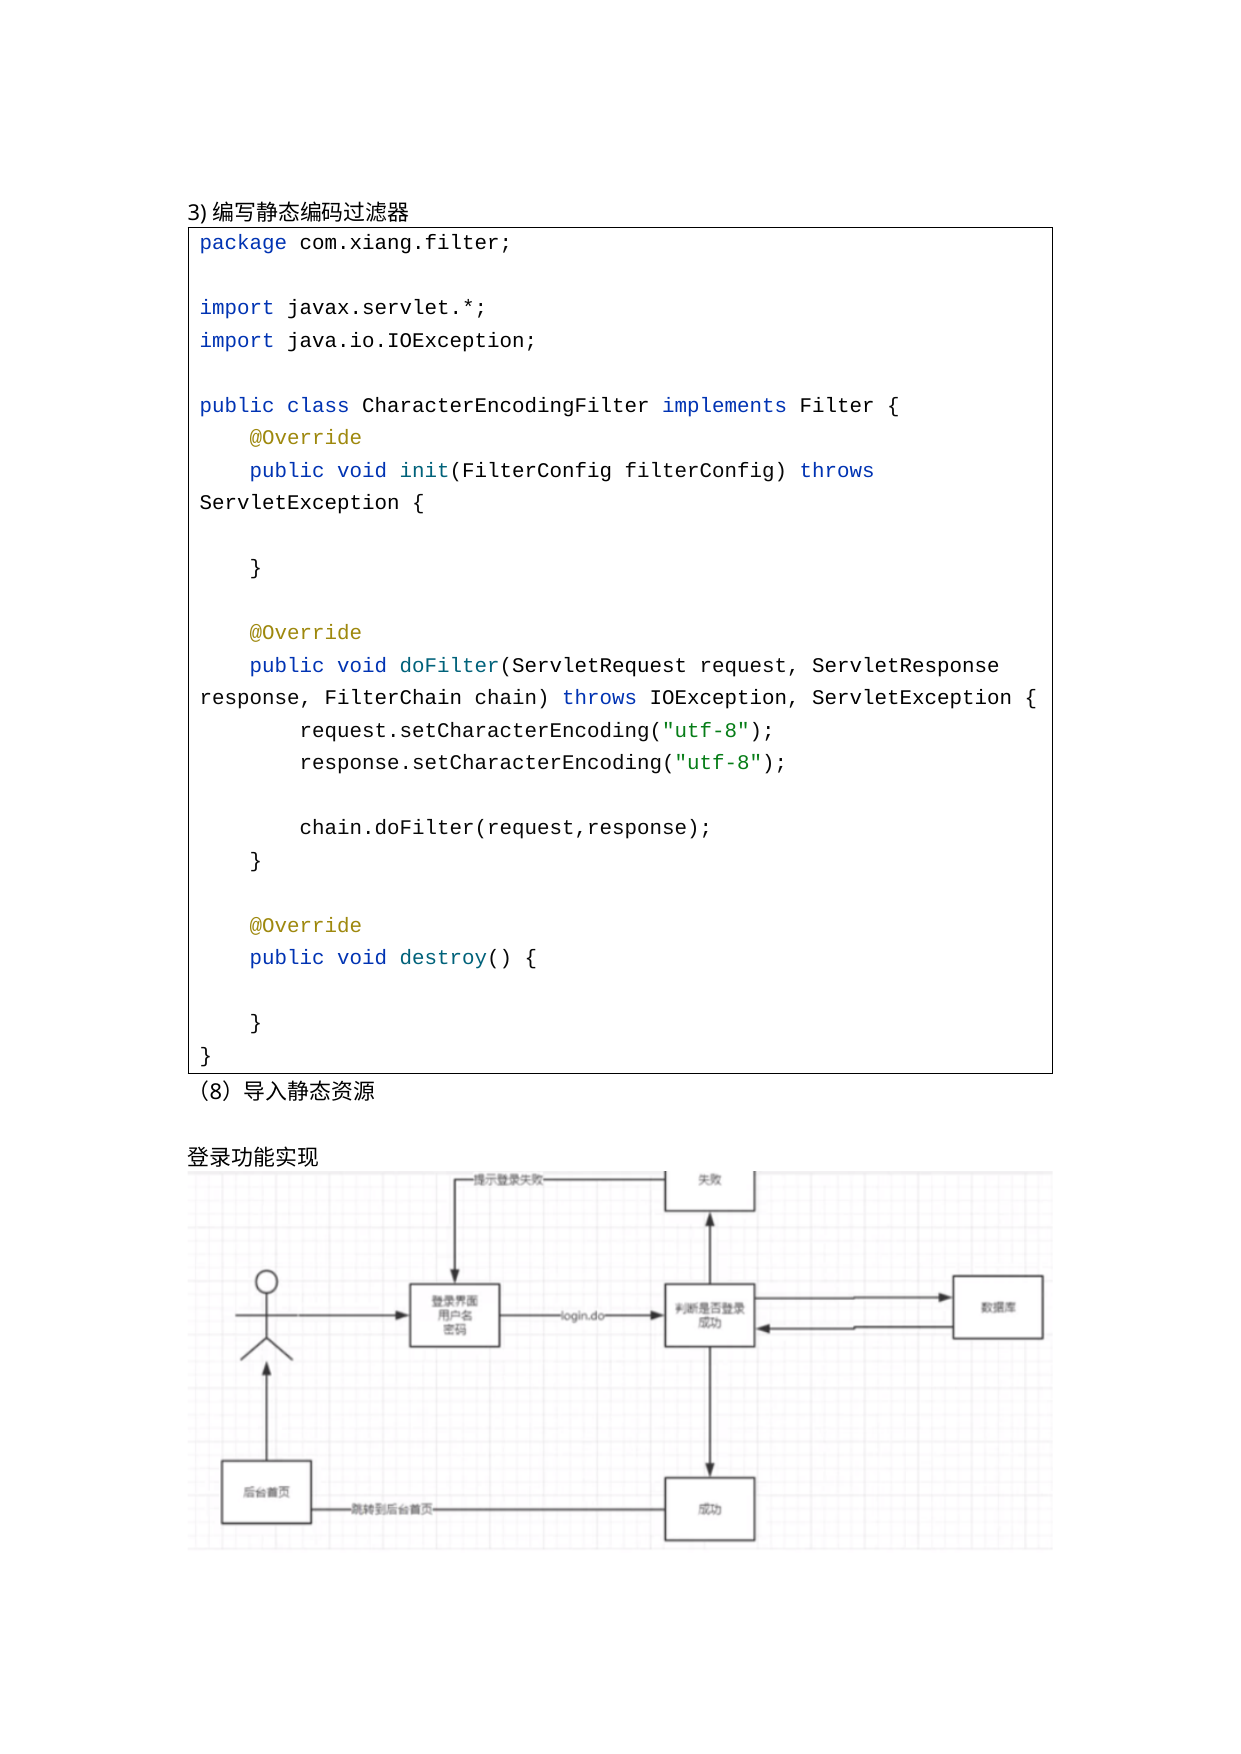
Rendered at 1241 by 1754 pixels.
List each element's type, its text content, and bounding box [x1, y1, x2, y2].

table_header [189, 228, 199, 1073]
picture [187, 1171, 1053, 1553]
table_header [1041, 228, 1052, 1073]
text 登录功能实现 [187, 1139, 1053, 1171]
text （8）导入静态资源 [187, 1074, 1053, 1107]
text 3) 编写静态编码过滤器 [187, 194, 1053, 227]
